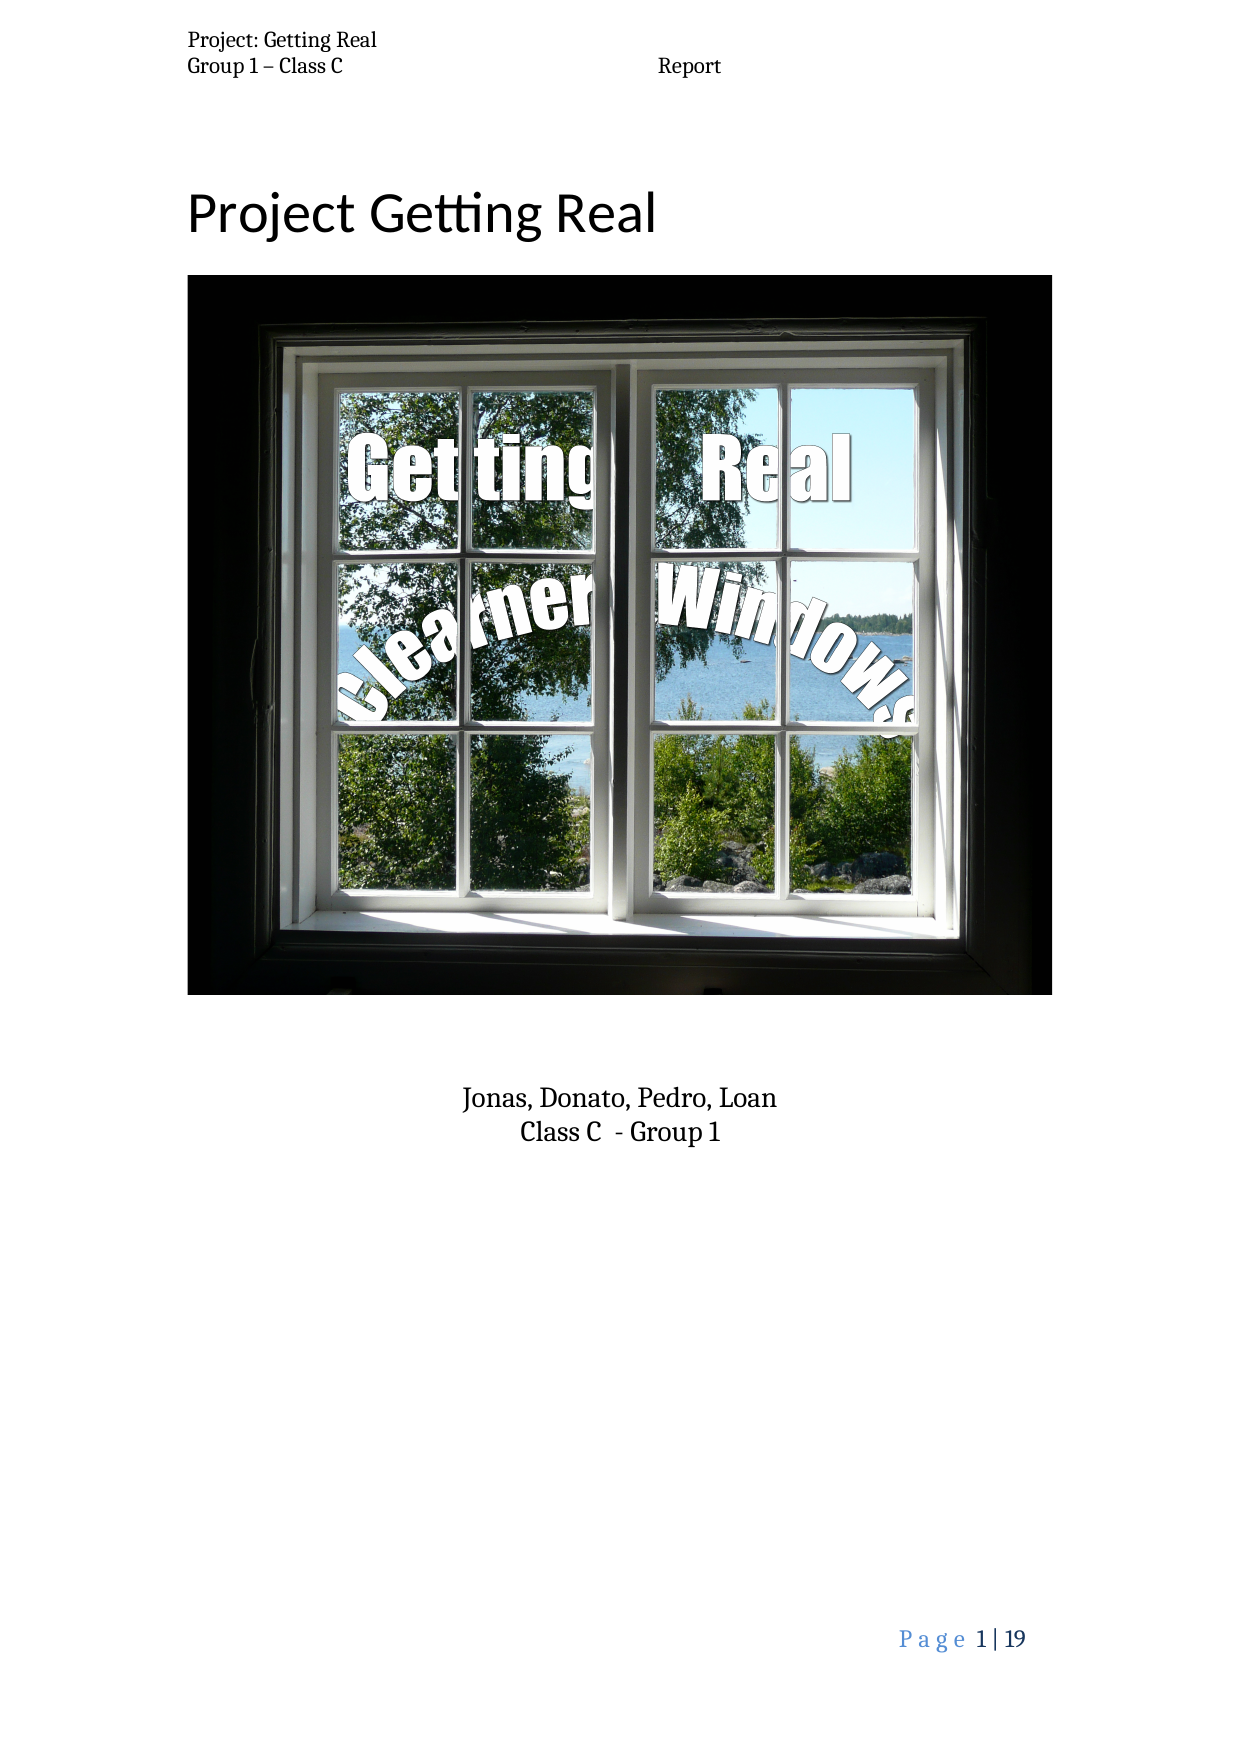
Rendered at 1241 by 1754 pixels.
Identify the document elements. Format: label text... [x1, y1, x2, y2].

text Class C - Group 1 [187, 1115, 1053, 1148]
text Jonas, Donato, Pedro, Loan [187, 1081, 1053, 1115]
picture [187, 275, 1053, 995]
title Project Getting Real [187, 176, 1053, 247]
